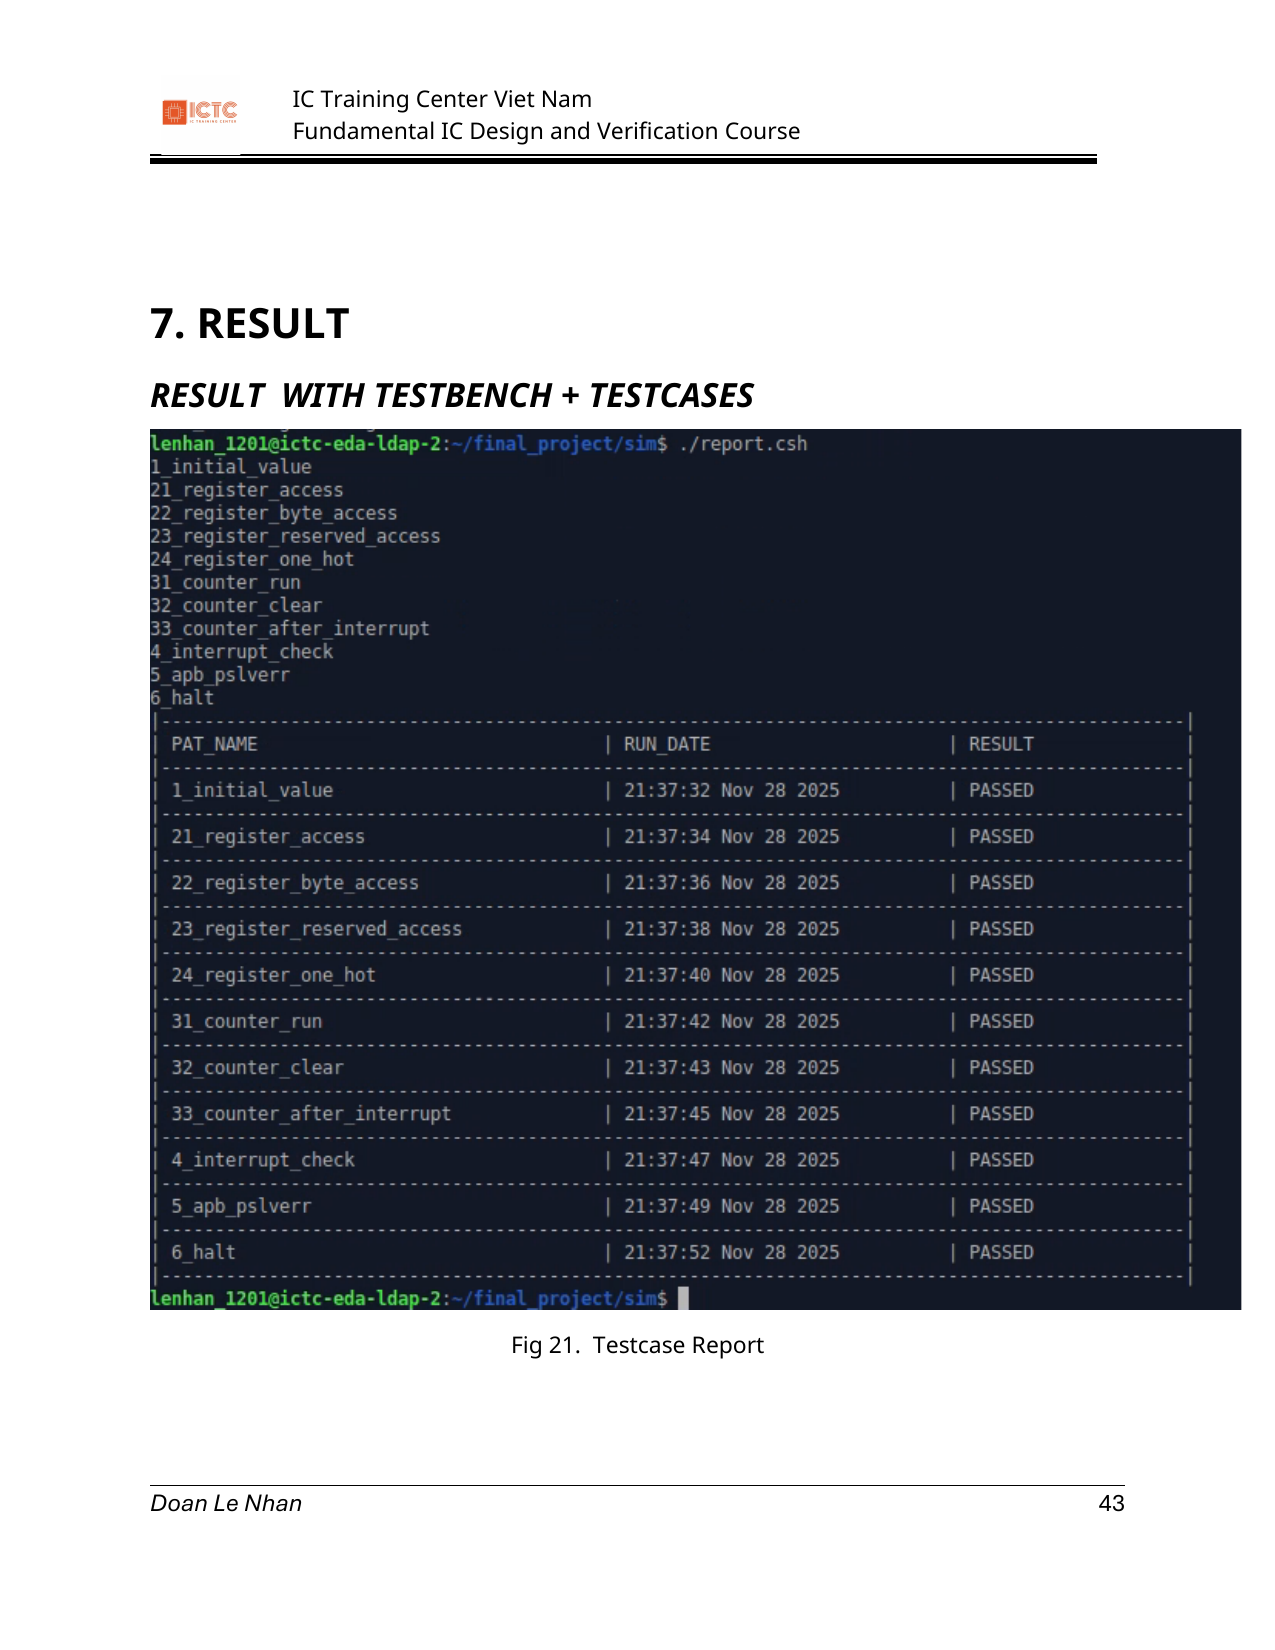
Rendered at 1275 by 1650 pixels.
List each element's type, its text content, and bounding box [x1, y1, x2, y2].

picture [161, 75, 241, 155]
subtitle 7. RESULT [150, 294, 1125, 351]
subtitle RESULT WITH TESTBENCH + TESTCASES [150, 372, 1125, 417]
picture [150, 429, 1242, 1310]
text Fig 21. Testcase Report [150, 1329, 1125, 1360]
